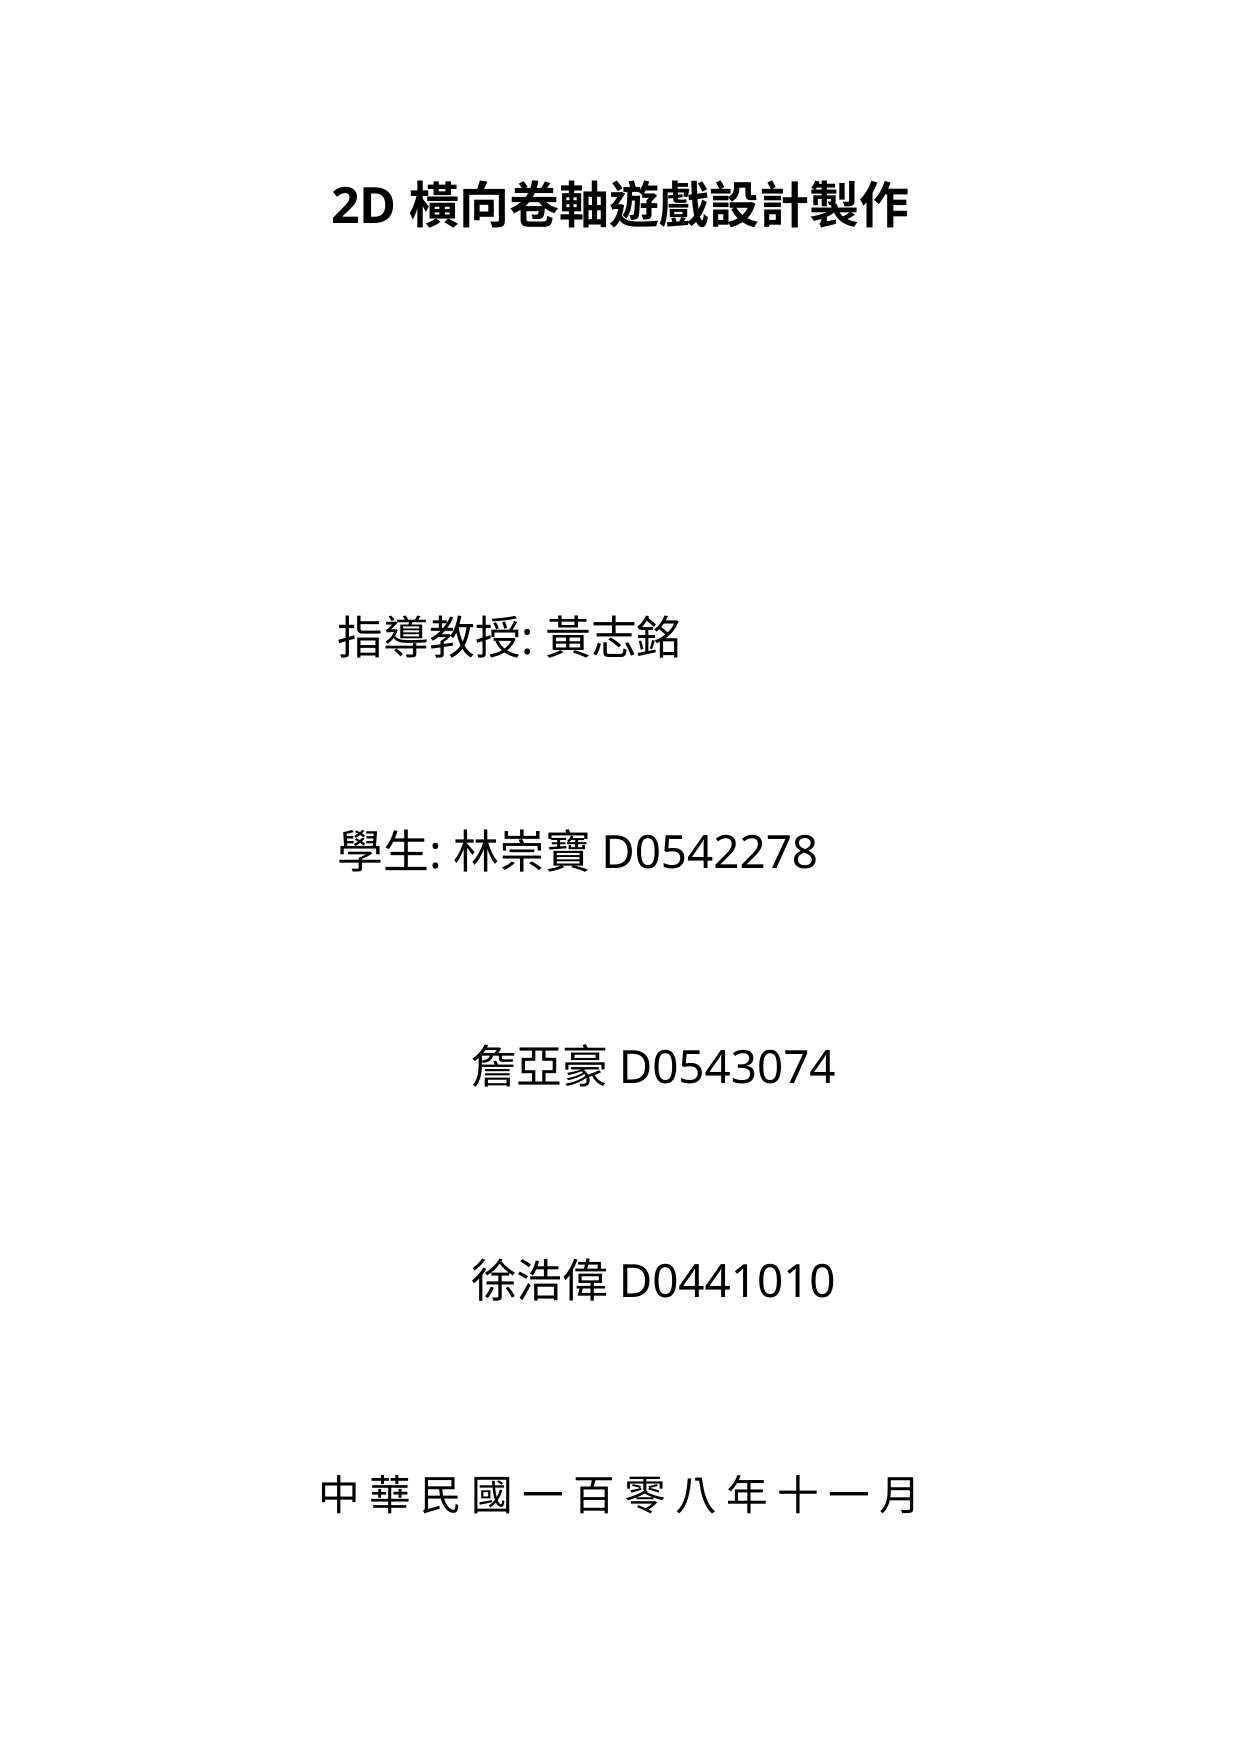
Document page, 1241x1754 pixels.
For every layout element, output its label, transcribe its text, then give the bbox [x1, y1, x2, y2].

text 中 華 民 國 一 百 零 八 年 十 一 月 [187, 1455, 1053, 1530]
text 指導教授: 黃志銘 [287, 597, 1053, 672]
text 徐浩偉 D0441010 [287, 1240, 1053, 1315]
text 學生: 林崇寶 D0542278 [287, 812, 1053, 887]
text 詹亞豪 D0543074 [287, 1026, 1053, 1101]
text 2D 橫向卷軸遊戲設計製作 [187, 164, 1053, 239]
